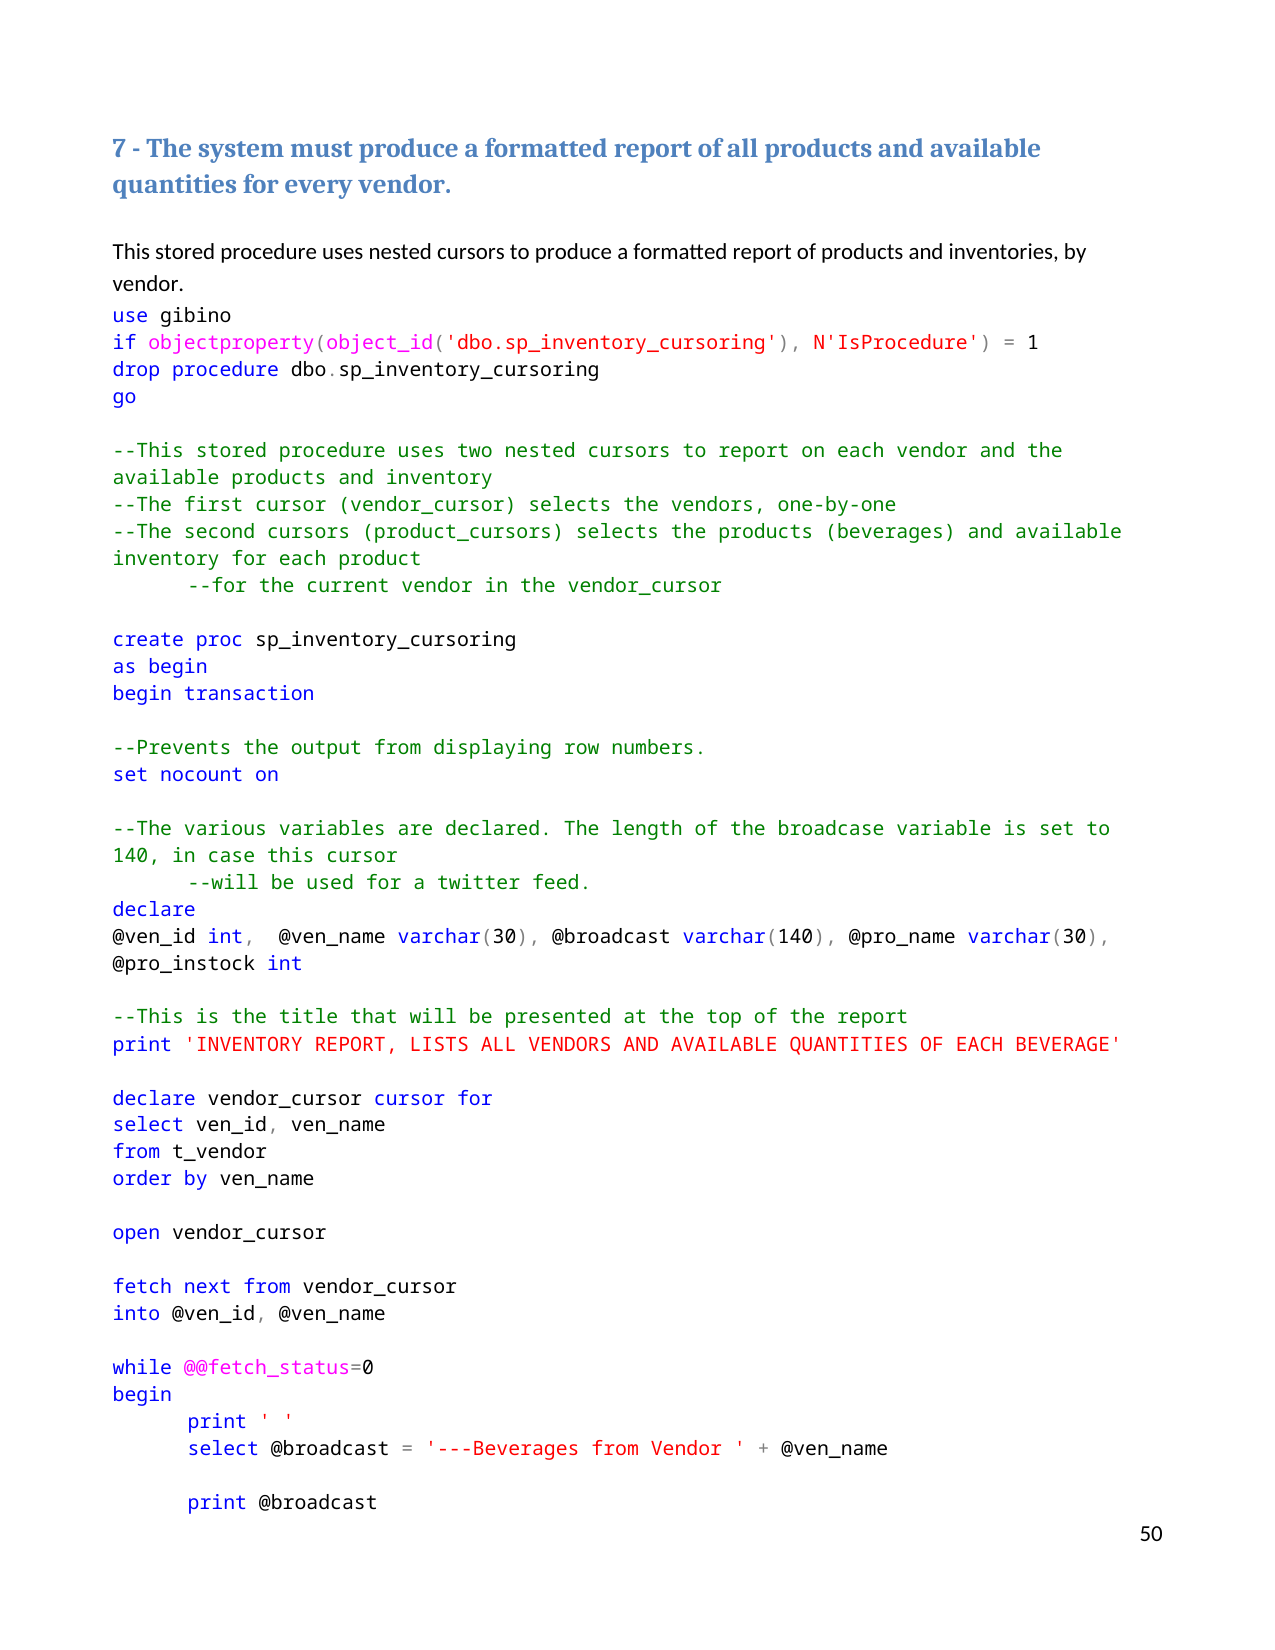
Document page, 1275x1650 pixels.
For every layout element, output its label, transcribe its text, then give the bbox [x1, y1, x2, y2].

text declare vendor_cursor cursor for [112, 1084, 1162, 1111]
text declare [112, 895, 1162, 922]
text print @broadcast [112, 1488, 1162, 1515]
text into @ven_id, @ven_name [112, 1299, 1162, 1327]
text select ven_id, ven_name [112, 1111, 1162, 1138]
text print ' ' [112, 1407, 1162, 1434]
text begin [112, 1381, 1162, 1407]
text use gibino [112, 301, 1162, 328]
text --This is the title that will be presented at the top of the report [112, 1003, 1162, 1030]
subtitle 7 - The system must produce a formatted report of all products and available quantities for every vendor. [112, 133, 1162, 200]
text open vendor_cursor [112, 1219, 1162, 1246]
text while @@fetch_status=0 [112, 1353, 1162, 1381]
text drop procedure dbo.sp_inventory_cursoring [112, 355, 1162, 382]
text set nocount on [112, 760, 1162, 787]
text This stored procedure uses nested cursors to produce a formatted report of products and inventories, by vendor. [112, 237, 1162, 297]
text fetch next from vendor_cursor [112, 1273, 1162, 1299]
text go [112, 382, 1162, 409]
text --will be used for a twitter feed. [112, 868, 1162, 895]
text as begin [112, 652, 1162, 679]
text --The first cursor (vendor_cursor) selects the vendors, one-by-one [112, 490, 1162, 517]
text create proc sp_inventory_cursoring [112, 625, 1162, 652]
text print 'INVENTORY REPORT, LISTS ALL VENDORS AND AVAILABLE QUANTITIES OF EACH BEVERAGE' [112, 1030, 1162, 1057]
text --Prevents the output from displaying row numbers. [112, 733, 1162, 760]
text --The second cursors (product_cursors) selects the products (beverages) and available inventory for each product [112, 517, 1162, 571]
text select @broadcast = '---Beverages from Vendor ' + @ven_name [112, 1434, 1162, 1461]
text @ven_id int, @ven_name varchar(30), @broadcast varchar(140), @pro_name varchar(30), @pro_instock int [112, 922, 1162, 976]
text if objectproperty(object_id('dbo.sp_inventory_cursoring'), N'IsProcedure') = 1 [112, 328, 1162, 355]
text order by ven_name [112, 1165, 1162, 1192]
text --The various variables are declared. The length of the broadcase variable is set to 140, in case this cursor [112, 814, 1162, 868]
text --This stored procedure uses two nested cursors to report on each vendor and the available products and inventory [112, 436, 1162, 490]
text from t_vendor [112, 1138, 1162, 1165]
text begin transaction [112, 679, 1162, 706]
text --for the current vendor in the vendor_cursor [112, 571, 1162, 598]
